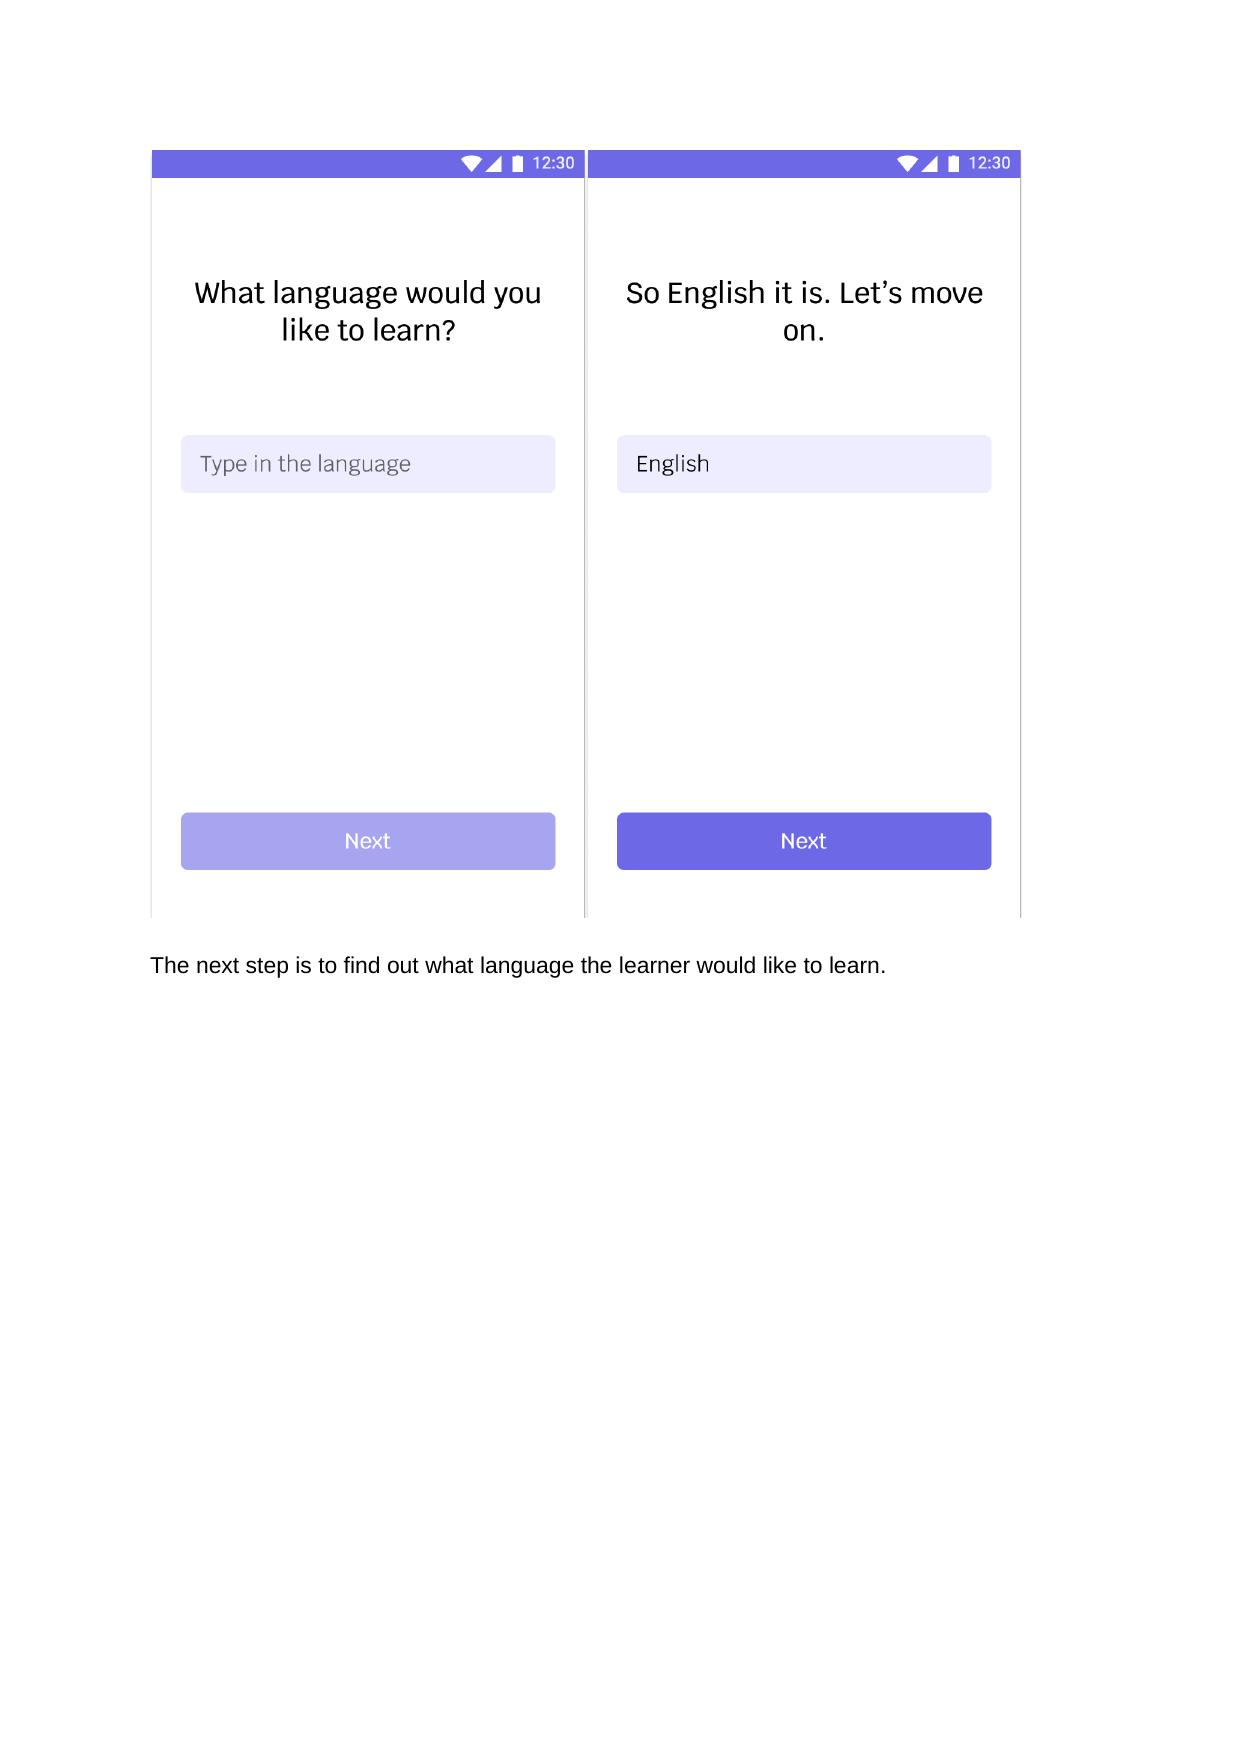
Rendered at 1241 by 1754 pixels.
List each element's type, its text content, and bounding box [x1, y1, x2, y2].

text The next step is to find out what language the learner would like to learn. [150, 952, 1090, 978]
picture [150, 150, 1023, 918]
